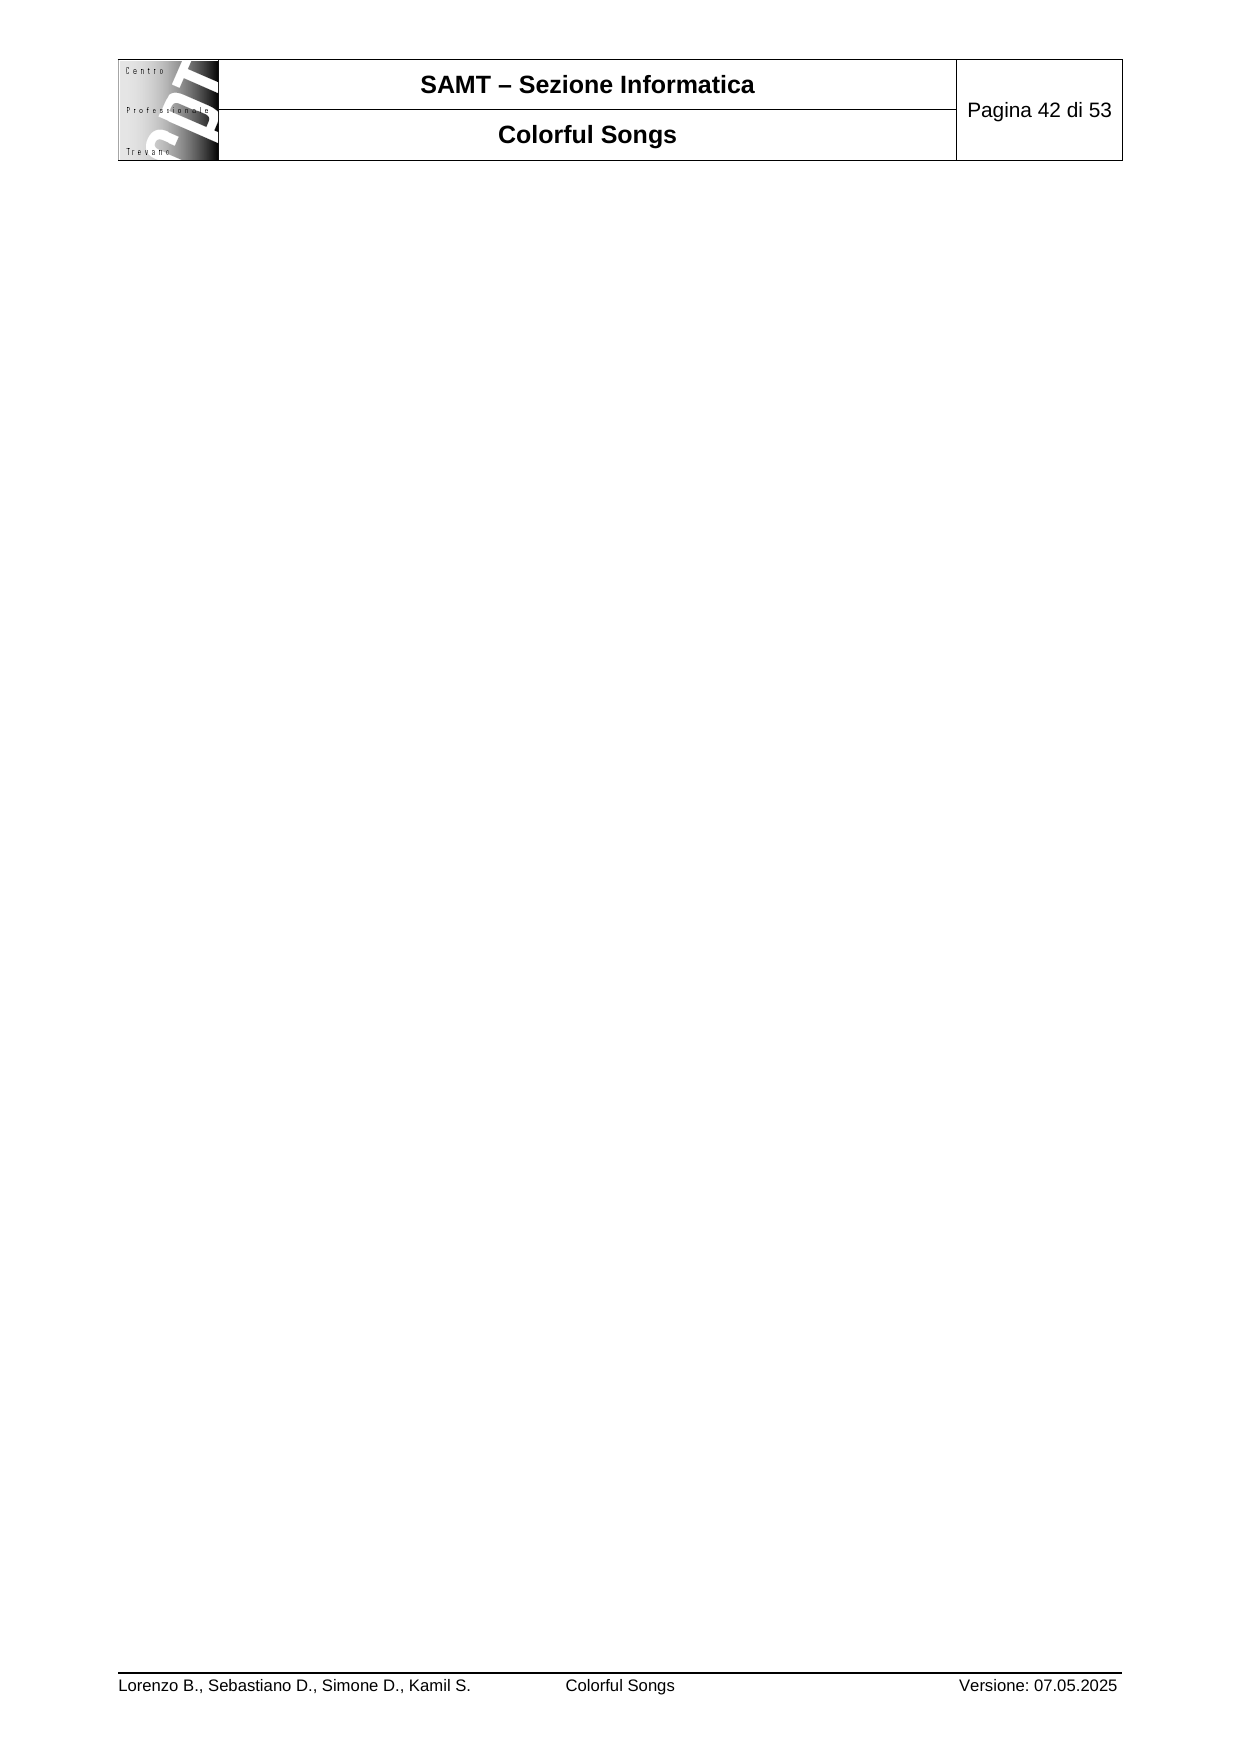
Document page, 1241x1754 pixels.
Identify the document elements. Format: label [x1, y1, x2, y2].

picture [118, 60, 219, 160]
